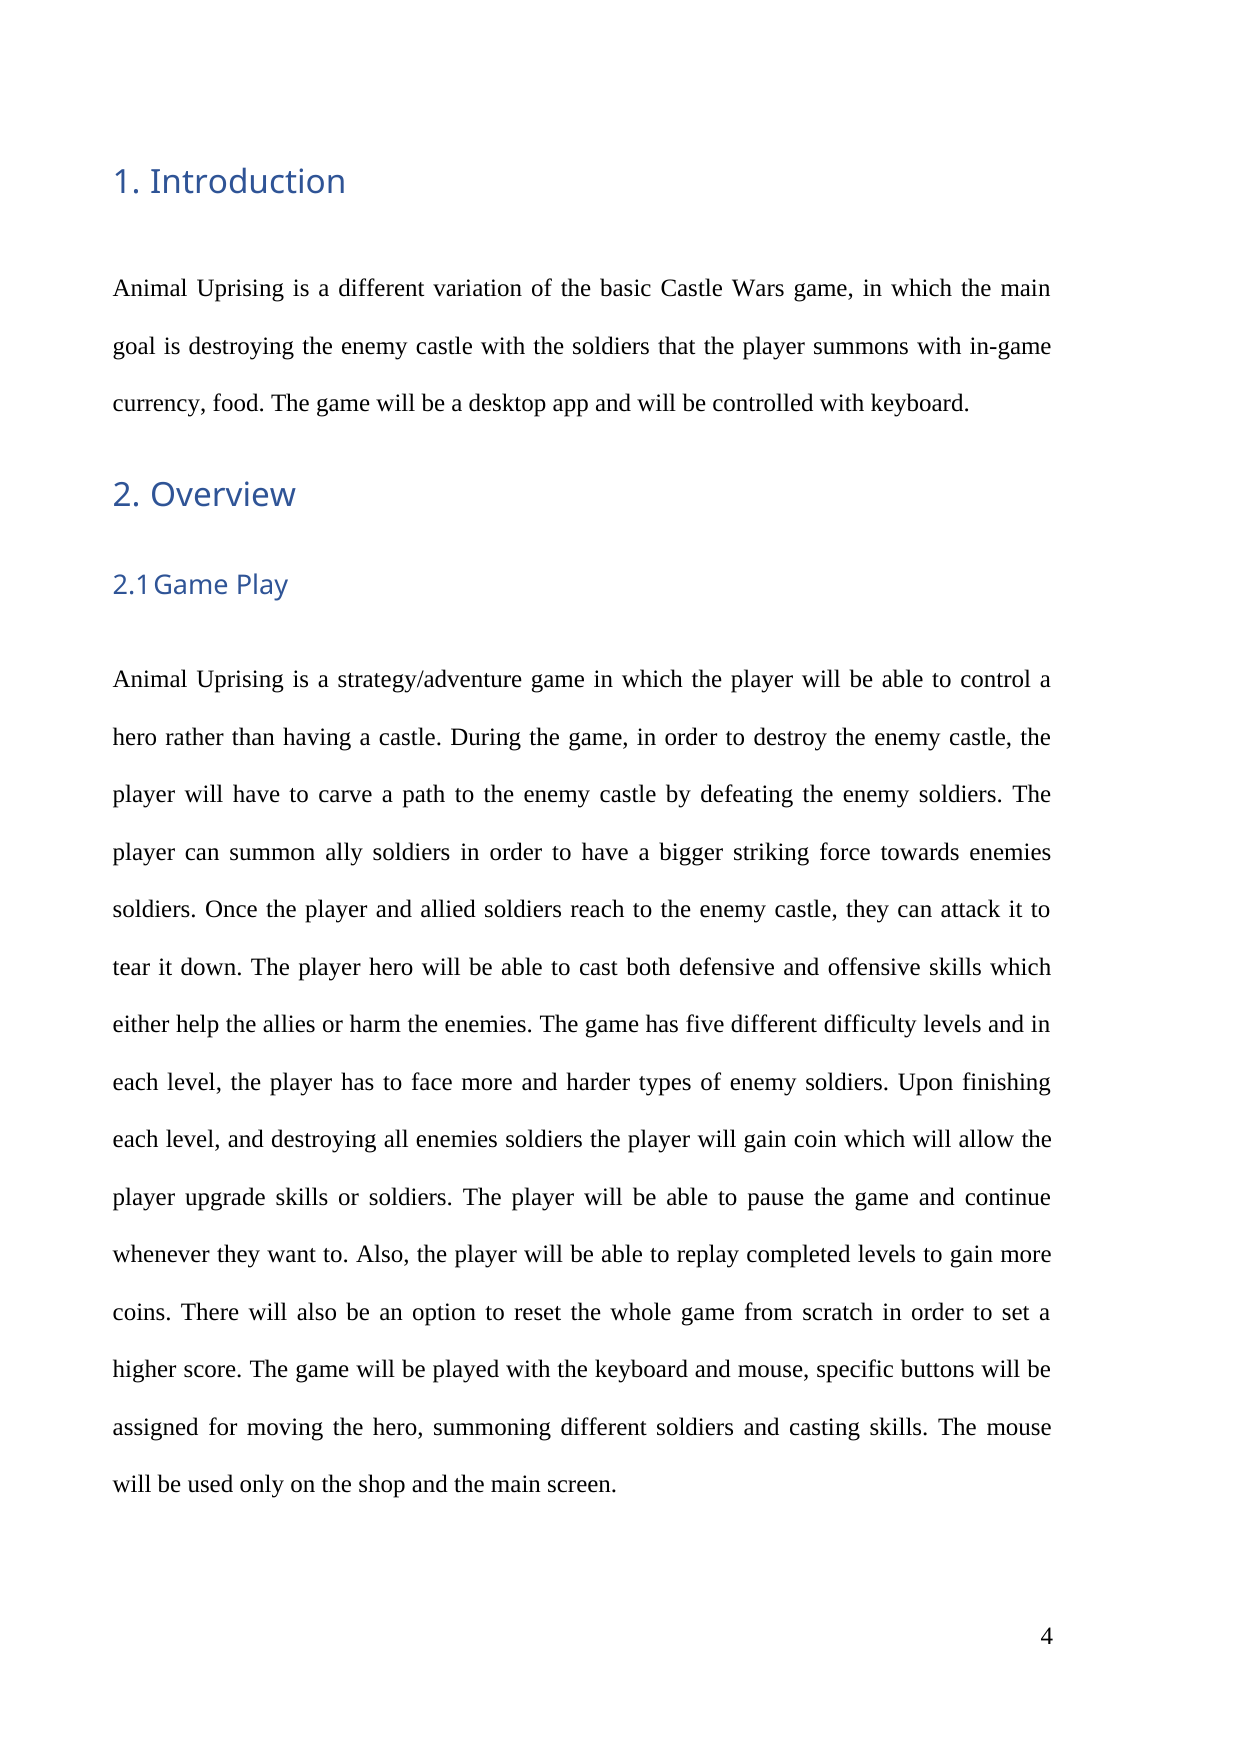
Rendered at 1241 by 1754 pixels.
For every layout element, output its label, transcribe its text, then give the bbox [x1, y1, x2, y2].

text Animal Uprising is a different variation of the basic Castle Wars game, in which the main goal is destroying the enemy castle with the soldiers that the player summons with in-game currency, food. The game will be a desktop app and will be controlled with keyboard. [112, 273, 1053, 417]
list Animal Uprising is a strategy/adventure game in which the player will be able to control a hero rather than having a castle. During the game, in order to destroy the enemy castle, the player will have to carve a path to the enemy castle by defeating the enemy soldiers. The player can summon ally soldiers in order to have a bigger striking force towards enemies soldiers. Once the player and allied soldiers reach to the enemy castle, they can attack it to tear it down. The player hero will be able to cast both defensive and offensive skills which either help the allies or harm the enemies. The game has five different difficulty levels and in each level, the player has to face more and harder types of enemy soldiers. Upon finishing each level, and destroying all enemies soldiers the player will gain coin which will allow the player upgrade skills or soldiers. The player will be able to pause the game and continue whenever they want to. Also, the player will be able to replay completed levels to gain more coins. There will also be an option to reset the whole game from scratch in order to set a higher score. The game will be played with the keyboard and mouse, specific buttons will be assigned for moving the hero, summoning different soldiers and casting skills. The mouse will be used only on the shop and the main screen. [112, 664, 1053, 1498]
subtitle Game Play [112, 566, 1053, 603]
subtitle Introduction [112, 157, 1053, 203]
subtitle Overview [112, 471, 1053, 516]
